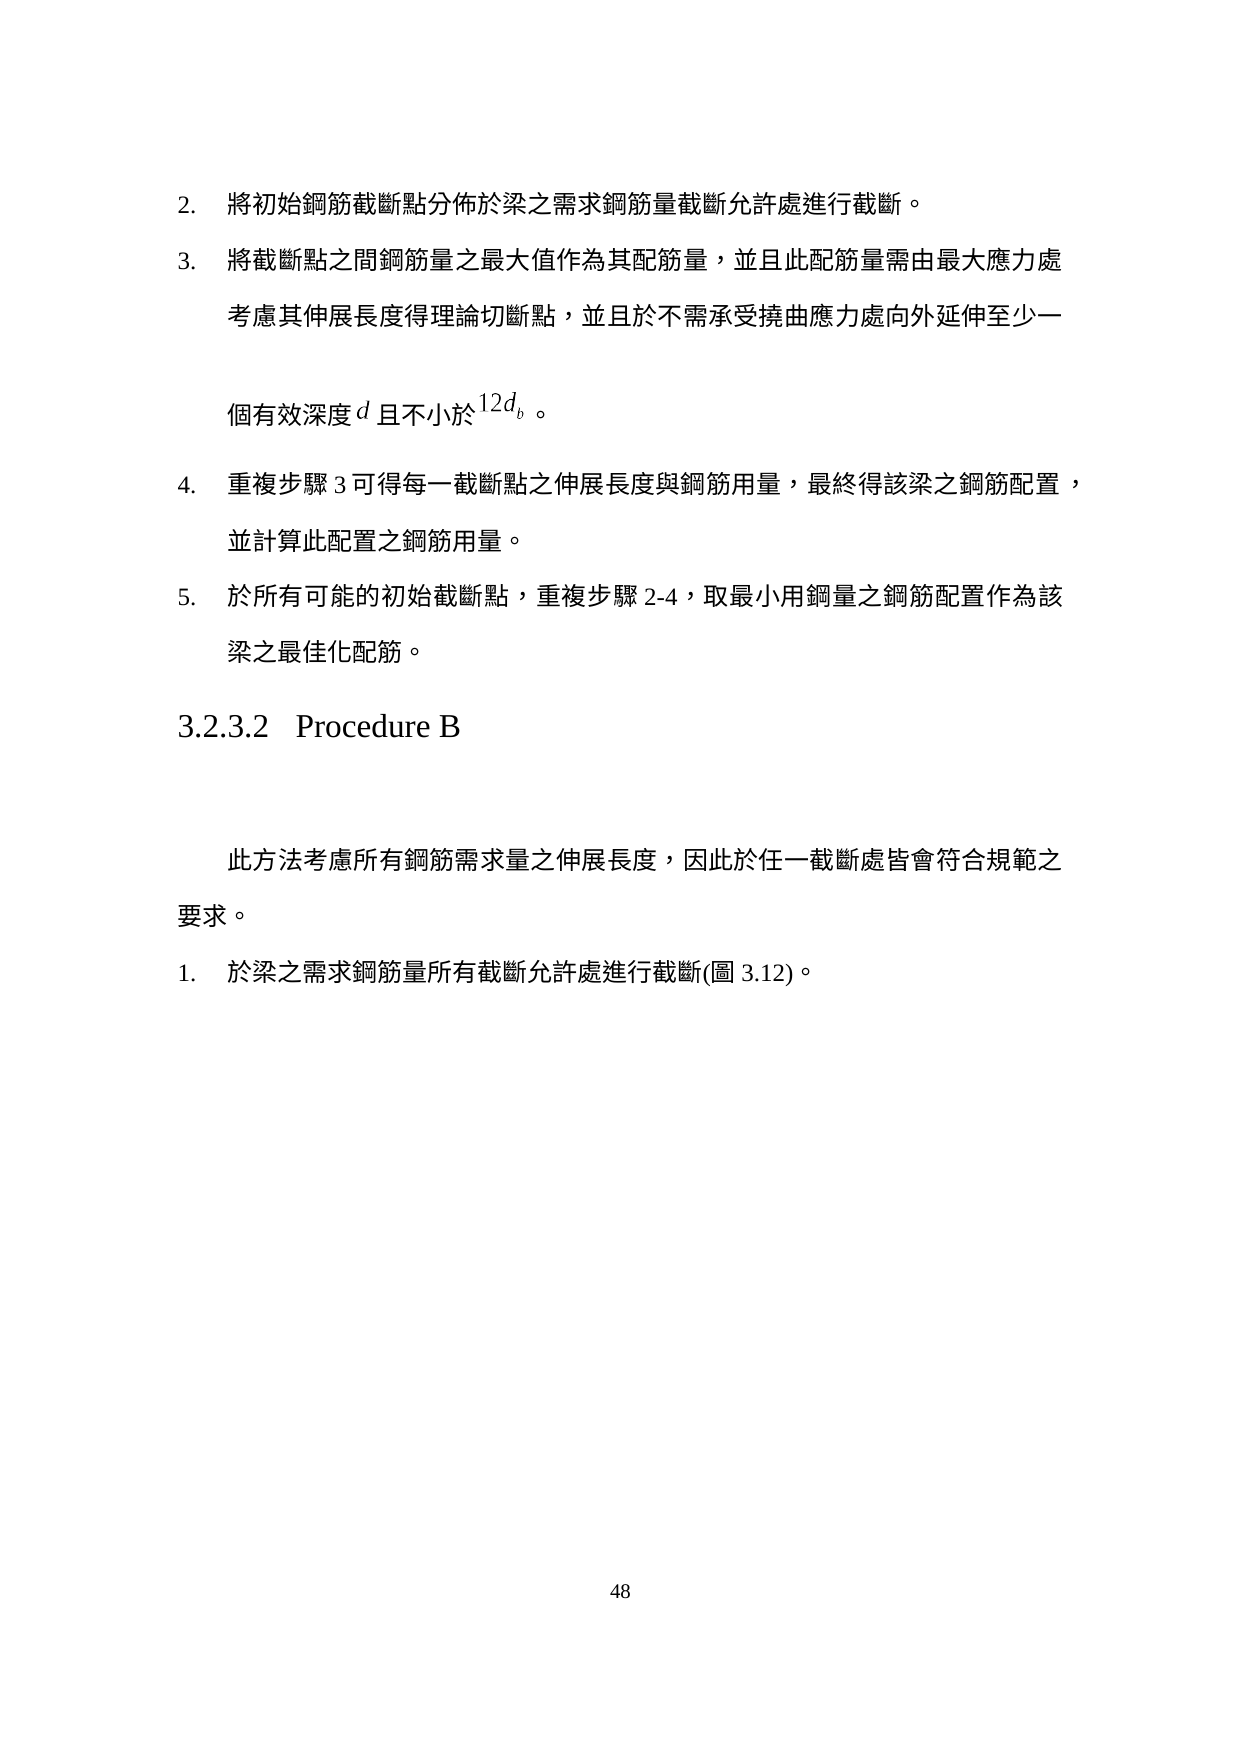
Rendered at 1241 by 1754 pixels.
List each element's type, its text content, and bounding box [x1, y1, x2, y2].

list 將截斷點之間鋼筋量之最大值作為其配筋量，並且此配筋量需由最大應力處考慮其伸展長度得理論切斷點，並且於不需承受撓曲應力處向外延伸至少一個有效深度且不小於。 [177, 240, 1063, 446]
text 此方法考慮所有鋼筋需求量之伸展長度，因此於任一截斷處皆會符合規範之要求。 [177, 839, 1063, 933]
subtitle Procedure B [177, 688, 1063, 763]
list 於所有可能的初始截斷點，重複步驟2-4，取最小用鋼量之鋼筋配置作為該梁之最佳化配筋。 [177, 576, 1063, 670]
list 將初始鋼筋截斷點分佈於梁之需求鋼筋量截斷允許處進行截斷。 [177, 184, 1063, 222]
list 重複步驟3可得每一截斷點之伸展長度與鋼筋用量，最終得該梁之鋼筋配置，並計算此配置之鋼筋用量。 [177, 464, 1063, 558]
